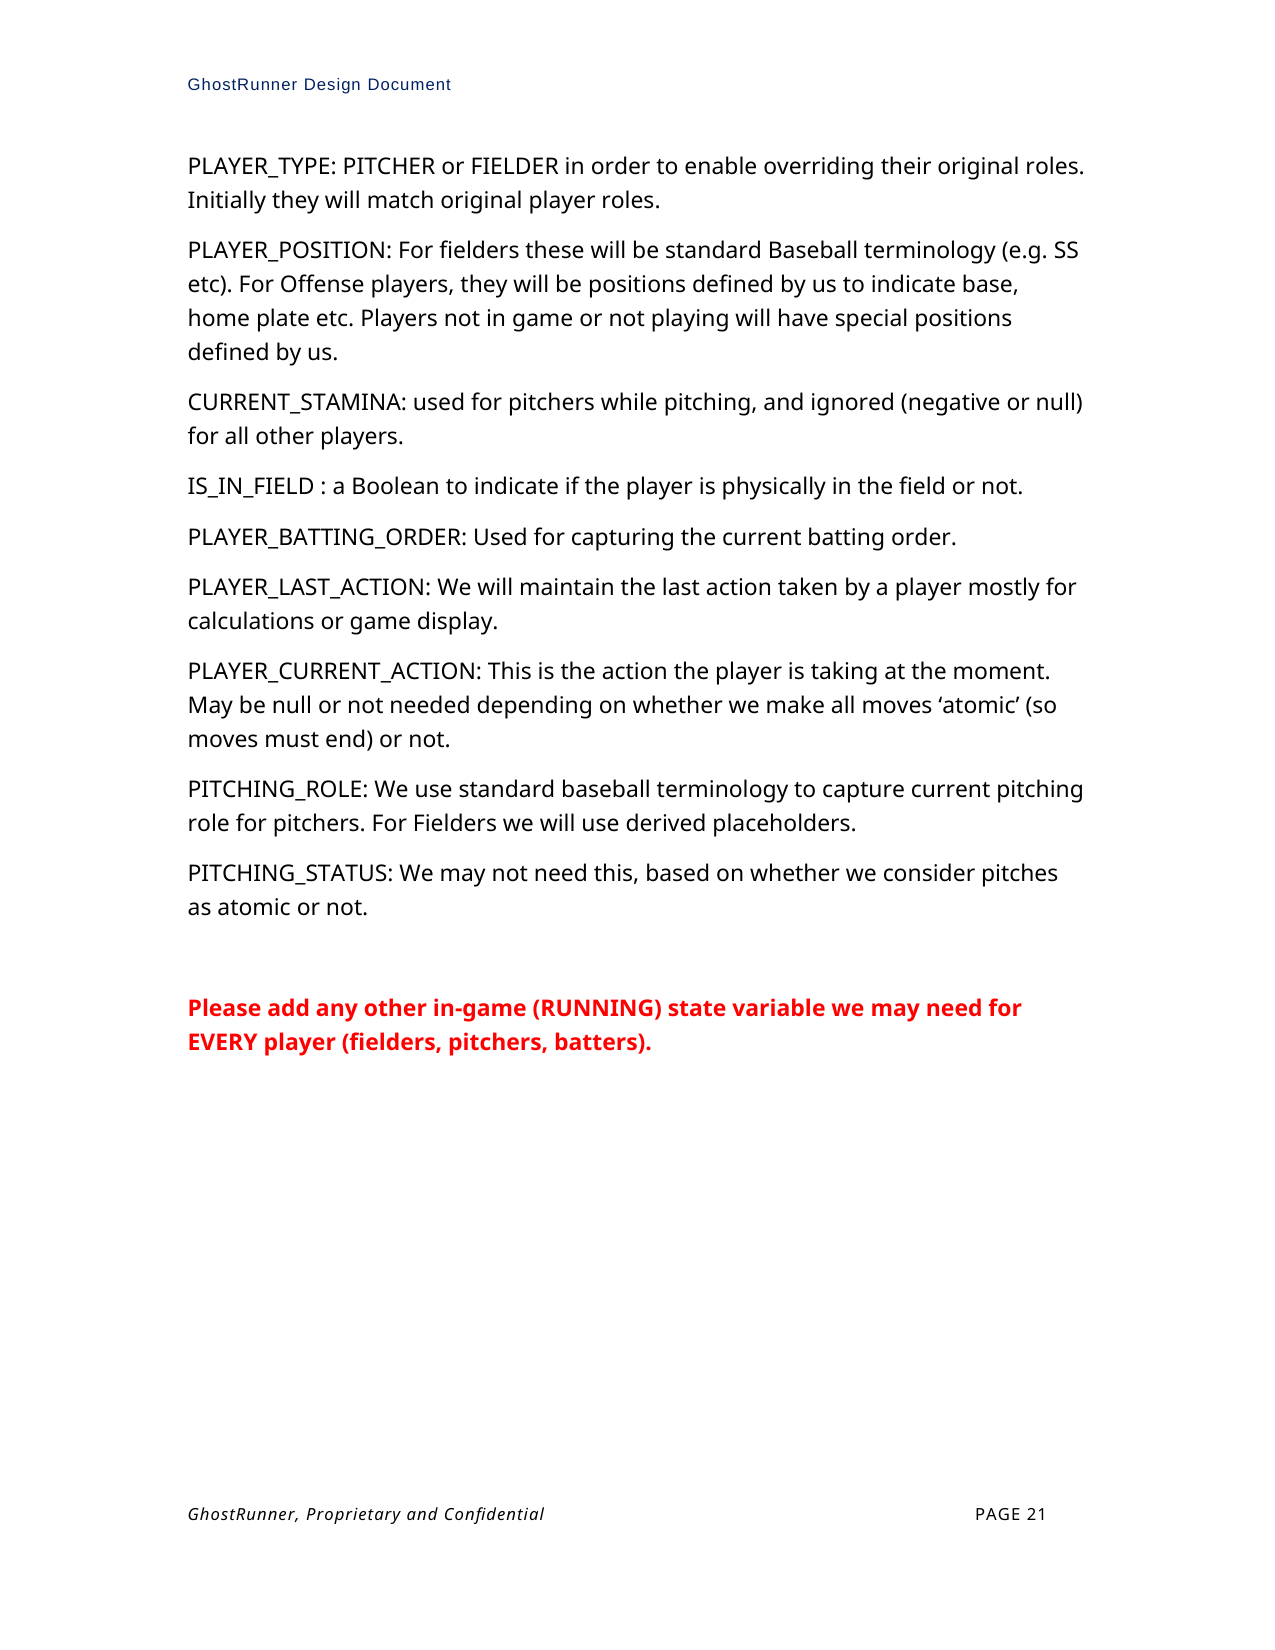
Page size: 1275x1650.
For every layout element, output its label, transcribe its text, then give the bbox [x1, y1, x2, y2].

text PITCHING_STATUS: We may not need this, based on whether we consider pitches as atomic or not. [187, 857, 1087, 922]
text PLAYER_LAST_ACTION: We will maintain the last action taken by a player mostly for calculations or game display. [187, 571, 1087, 636]
text PLAYER_CURRENT_ACTION: This is the action the player is taking at the moment. May be null or not needed depending on whether we make all moves ‘atomic’ (so moves must end) or not. [187, 655, 1087, 754]
text PLAYER_TYPE: PITCHER or FIELDER in order to enable overriding their original roles. Initially they will match original player roles. [187, 150, 1087, 215]
text PLAYER_POSITION: For fielders these will be standard Baseball terminology (e.g. SS etc). For Offense players, they will be positions defined by us to indicate base, home plate etc. Players not in game or not playing will have special positions defined by us. [187, 234, 1087, 367]
text Please add any other in-game (RUNNING) state variable we may need for EVERY player (fielders, pitchers, batters). [187, 992, 1087, 1057]
text PITCHING_ROLE: We use standard baseball terminology to capture current pitching role for pitchers. For Fielders we will use derived placeholders. [187, 773, 1087, 838]
text CURRENT_STAMINA: used for pitchers while pitching, and ignored (negative or null) for all other players. [187, 386, 1087, 451]
text PLAYER_BATTING_ORDER: Used for capturing the current batting order. [187, 520, 1087, 552]
text IS_IN_FIELD : a Boolean to indicate if the player is physically in the field or not. [187, 470, 1087, 501]
